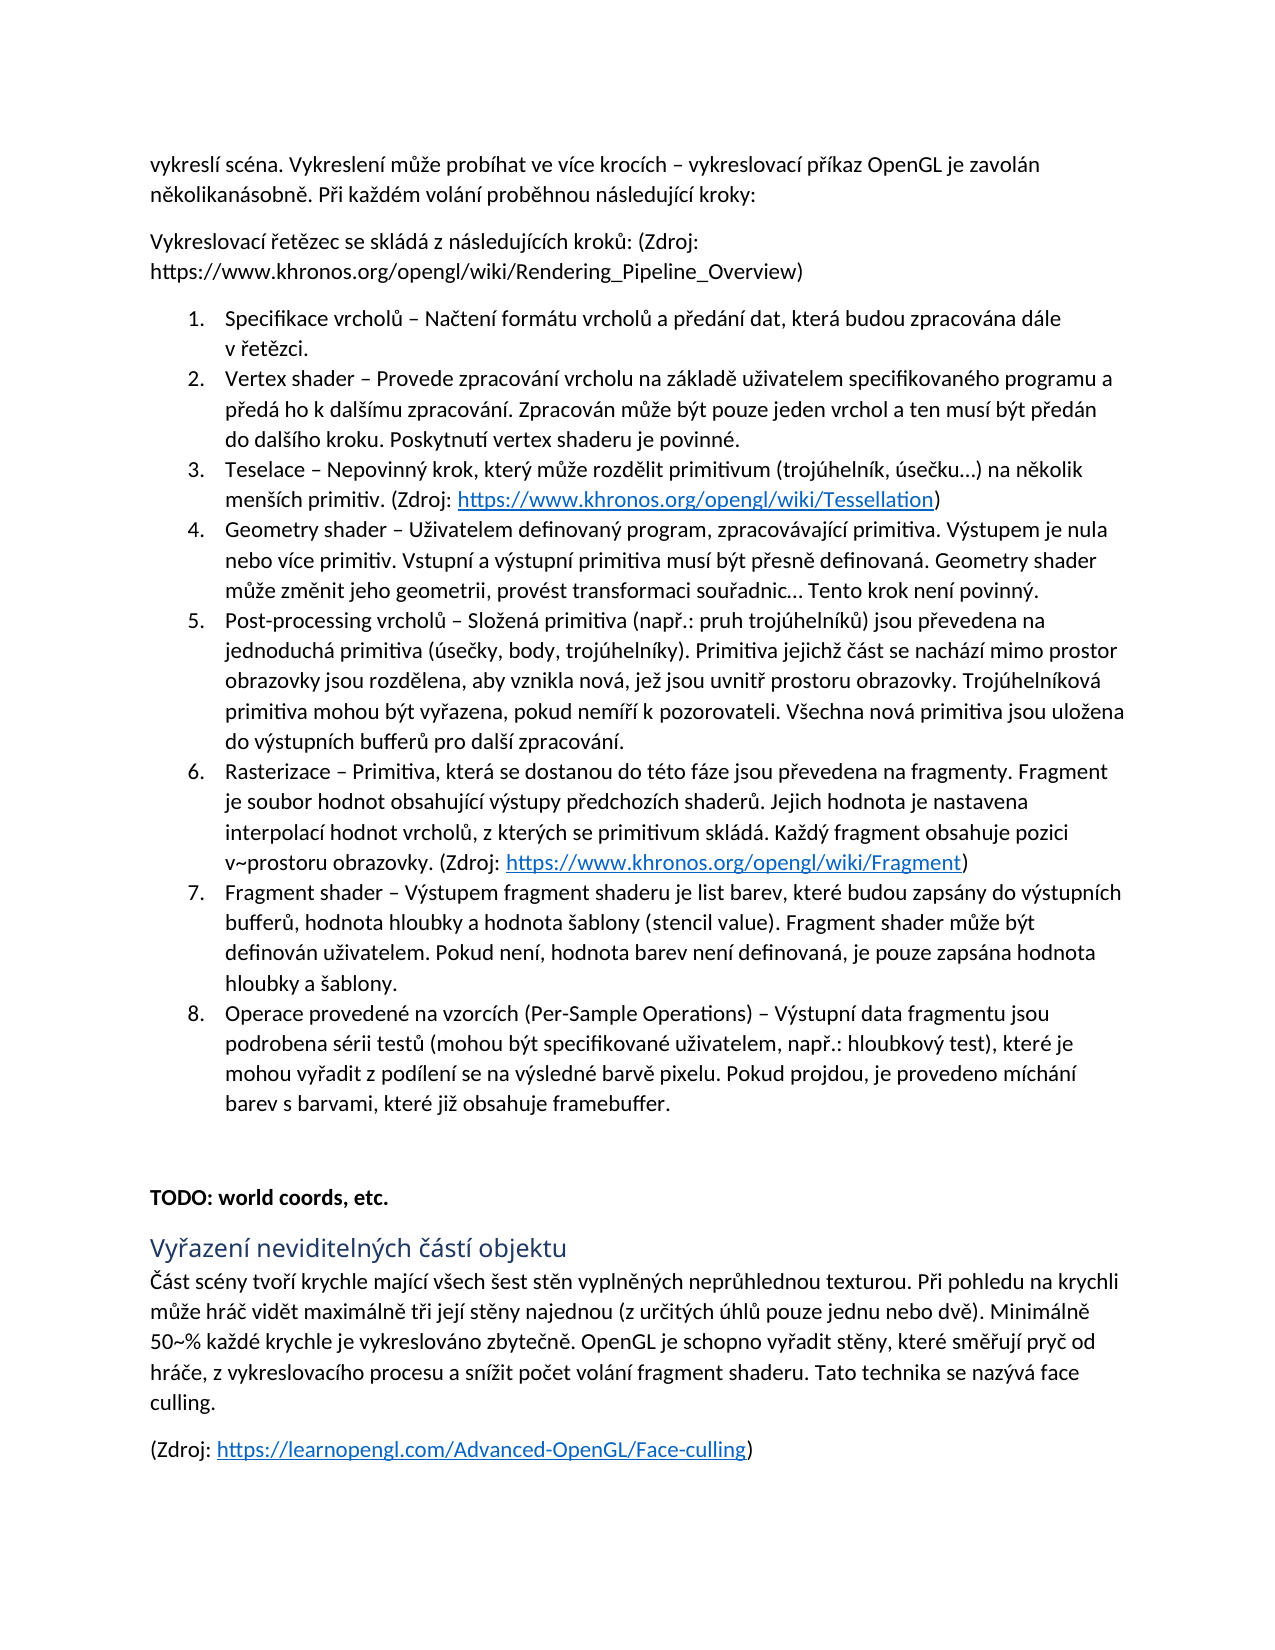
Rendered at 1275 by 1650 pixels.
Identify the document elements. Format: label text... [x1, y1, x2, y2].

list Operace provedené na vzorcích (Per-Sample Operations) – Výstupní data fragmentu jsou podrobena sérii testů (mohou být specifikované uživatelem, např.: hloubkový test), které je mohou vyřadit z podílení se na výsledné barvě pixelu. Pokud projdou, je provedeno míchání barev s barvami, které již obsahuje framebuffer. [187, 999, 1125, 1118]
text Část scény tvoří krychle mající všech šest stěn vyplněných neprůhlednou texturou. Při pohledu na krychli může hráč vidět maximálně tři její stěny najednou (z určitých úhlů pouze jednu nebo dvě). Minimálně 50~% každé krychle je vykreslováno zbytečně. OpenGL je schopno vyřadit stěny, které směřují pryč od hráče, z vykreslovacího procesu a snížit počet volání fragment shaderu. Tato technika se nazývá face culling. [150, 1267, 1125, 1416]
subtitle Vyřazení neviditelných částí objektu [150, 1230, 1125, 1264]
list Rasterizace – Primitiva, která se dostanou do této fáze jsou převedena na fragmenty. Fragment je soubor hodnot obsahující výstupy předchozích shaderů. Jejich hodnota je nastavena interpolací hodnot vrcholů, z kterých se primitivum skládá. Každý fragment obsahuje pozici v~prostoru obrazovky. (Zdroj: https://www.khronos.org/opengl/wiki/Fragment) [187, 757, 1125, 876]
text Vykreslovací řetězec se skládá z následujících kroků: (Zdroj: https://www.khronos.org/opengl/wiki/Rendering_Pipeline_Overview) [150, 227, 1125, 285]
list Fragment shader – Výstupem fragment shaderu je list barev, které budou zapsány do výstupních bufferů, hodnota hloubky a hodnota šablony (stencil value). Fragment shader může být definován uživatelem. Pokud není, hodnota barev není definovaná, je pouze zapsána hodnota hloubky a šablony. [187, 878, 1125, 997]
list Teselace – Nepovinný krok, který může rozdělit primitivum (trojúhelník, úsečku…) na několik menších primitiv. (Zdroj: https://www.khronos.org/opengl/wiki/Tessellation) [187, 455, 1125, 513]
list Geometry shader – Uživatelem definovaný program, zpracovávající primitiva. Výstupem je nula nebo více primitiv. Vstupní a výstupní primitiva musí být přesně definovaná. Geometry shader může změnit jeho geometrii, provést transformaci souřadnic… Tento krok není povinný. [187, 516, 1125, 604]
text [150, 150, 1125, 208]
list Post-processing vrcholů – Složená primitiva (např.: pruh trojúhelníků) jsou převedena na jednoduchá primitiva (úsečky, body, trojúhelníky). Primitiva jejichž část se nachází mimo prostor obrazovky jsou rozdělena, aby vznikla nová, jež jsou uvnitř prostoru obrazovky. Trojúhelníková primitiva mohou být vyřazena, pokud nemíří k pozorovateli. Všechna nová primitiva jsou uložena do výstupních bufferů pro další zpracování. [187, 606, 1125, 755]
list Specifikace vrcholů – Načtení formátu vrcholů a předání dat, která budou zpracována dále v řetězci. [187, 304, 1125, 362]
list Vertex shader – Provede zpracování vrcholu na základě uživatelem specifikovaného programu a předá ho k dalšímu zpracování. Zpracován může být pouze jeden vrchol a ten musí být předán do dalšího kroku. Poskytnutí vertex shaderu je povinné. [187, 364, 1125, 453]
text (Zdroj: https://learnopengl.com/Advanced-OpenGL/Face-culling) [150, 1435, 1125, 1463]
text TODO: world coords, etc. [150, 1183, 1125, 1211]
